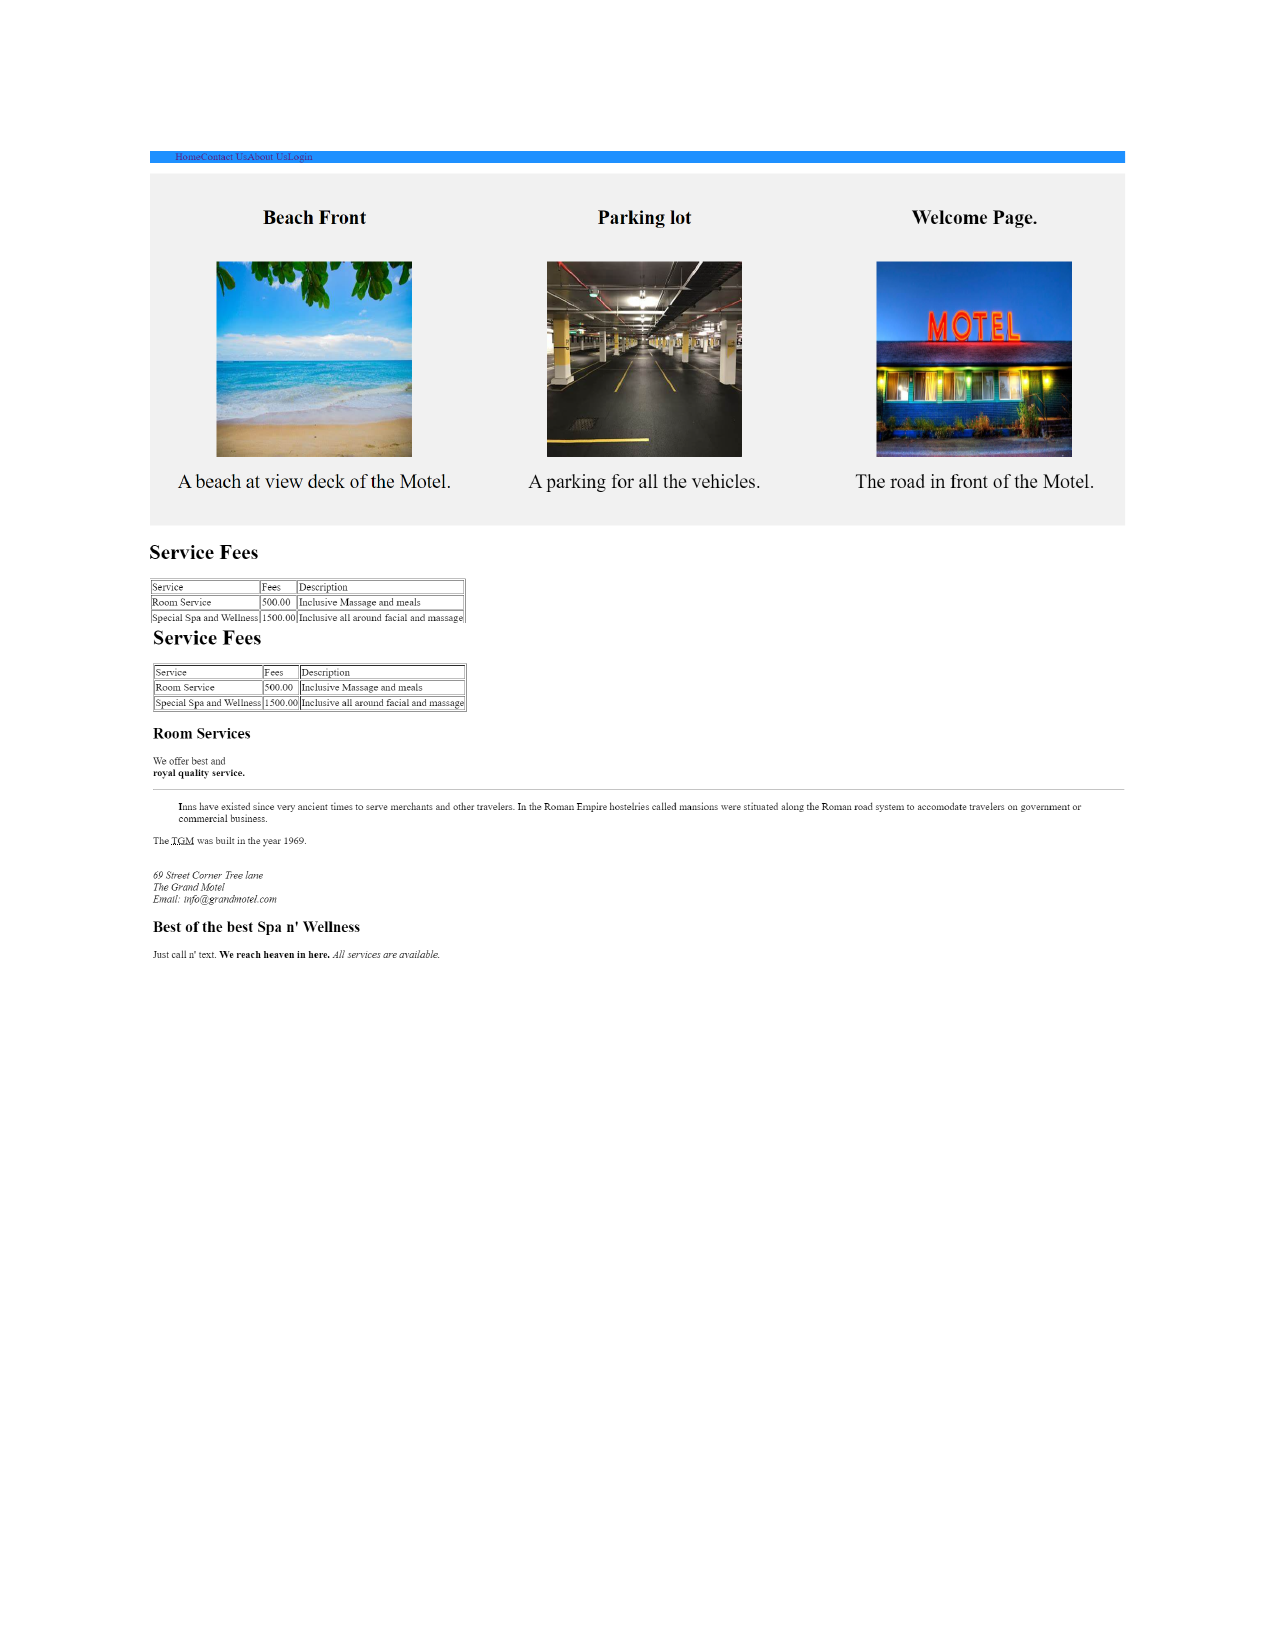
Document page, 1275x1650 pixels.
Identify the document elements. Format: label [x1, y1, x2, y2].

picture [150, 150, 1125, 623]
picture [150, 625, 1125, 970]
